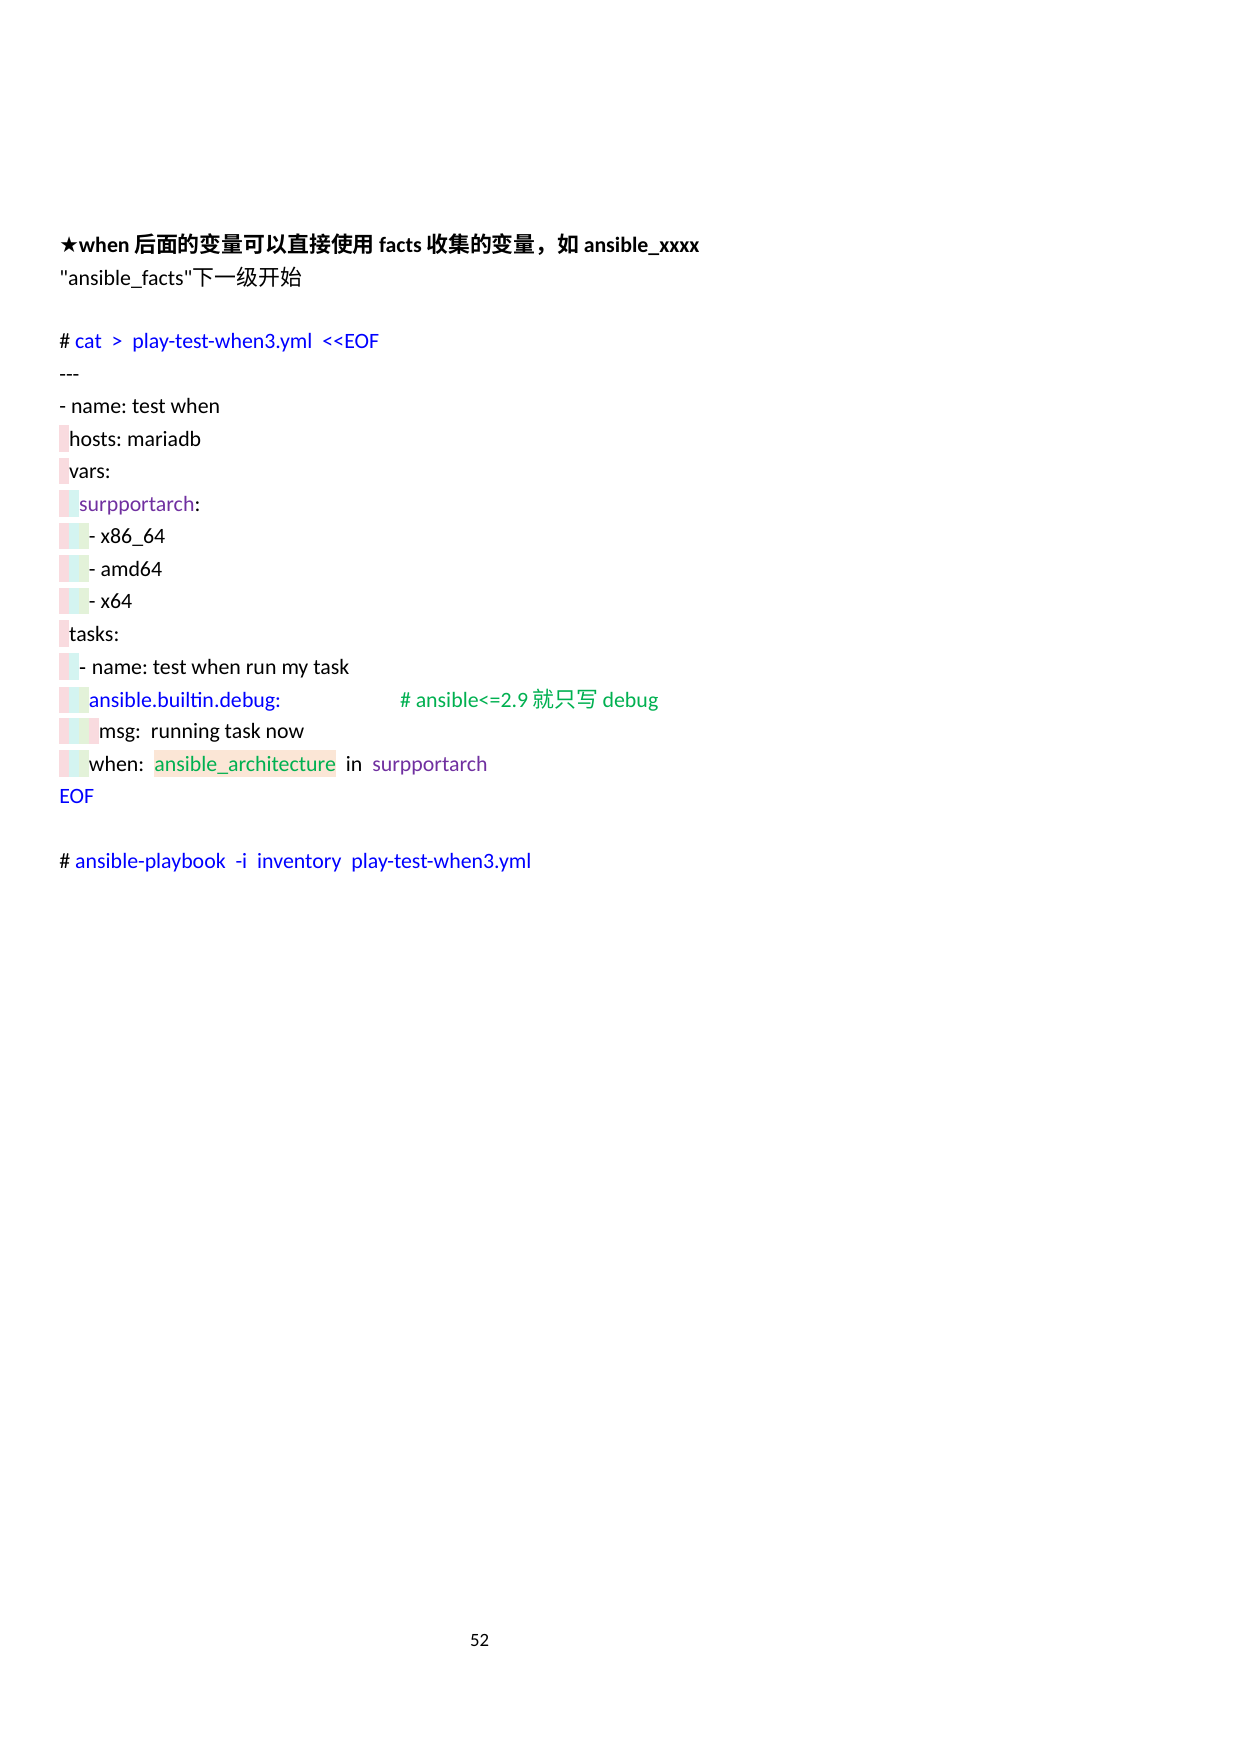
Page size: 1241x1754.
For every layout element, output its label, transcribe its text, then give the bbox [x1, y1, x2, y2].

text msg: running task now [59, 714, 1181, 747]
text - x64 [59, 584, 1181, 617]
text - x86_64 [59, 519, 1181, 552]
text "ansible_facts"下一级开始 [59, 259, 1181, 292]
text # ansible-playbook -i inventory play-test-when3.yml [59, 844, 1181, 877]
text when: ansible_architecture in surpportarch [59, 747, 1181, 779]
text vars: [59, 454, 1181, 487]
text surpportarch: [59, 487, 1181, 519]
text - name: test when run my task [59, 649, 1181, 682]
text EOF [59, 779, 1181, 812]
text # cat > play-test-when3.yml <<EOF [59, 324, 1181, 357]
text - amd64 [59, 552, 1181, 584]
text ansible.builtin.debug: # ansible<=2.9就只写debug [59, 682, 1181, 714]
text hosts: mariadb [59, 422, 1181, 454]
text --- [59, 357, 1181, 389]
text tasks: [59, 617, 1181, 649]
text - name: test when [59, 389, 1181, 422]
text ★when后面的变量可以直接使用facts收集的变量，如ansible_xxxx [59, 227, 1181, 259]
